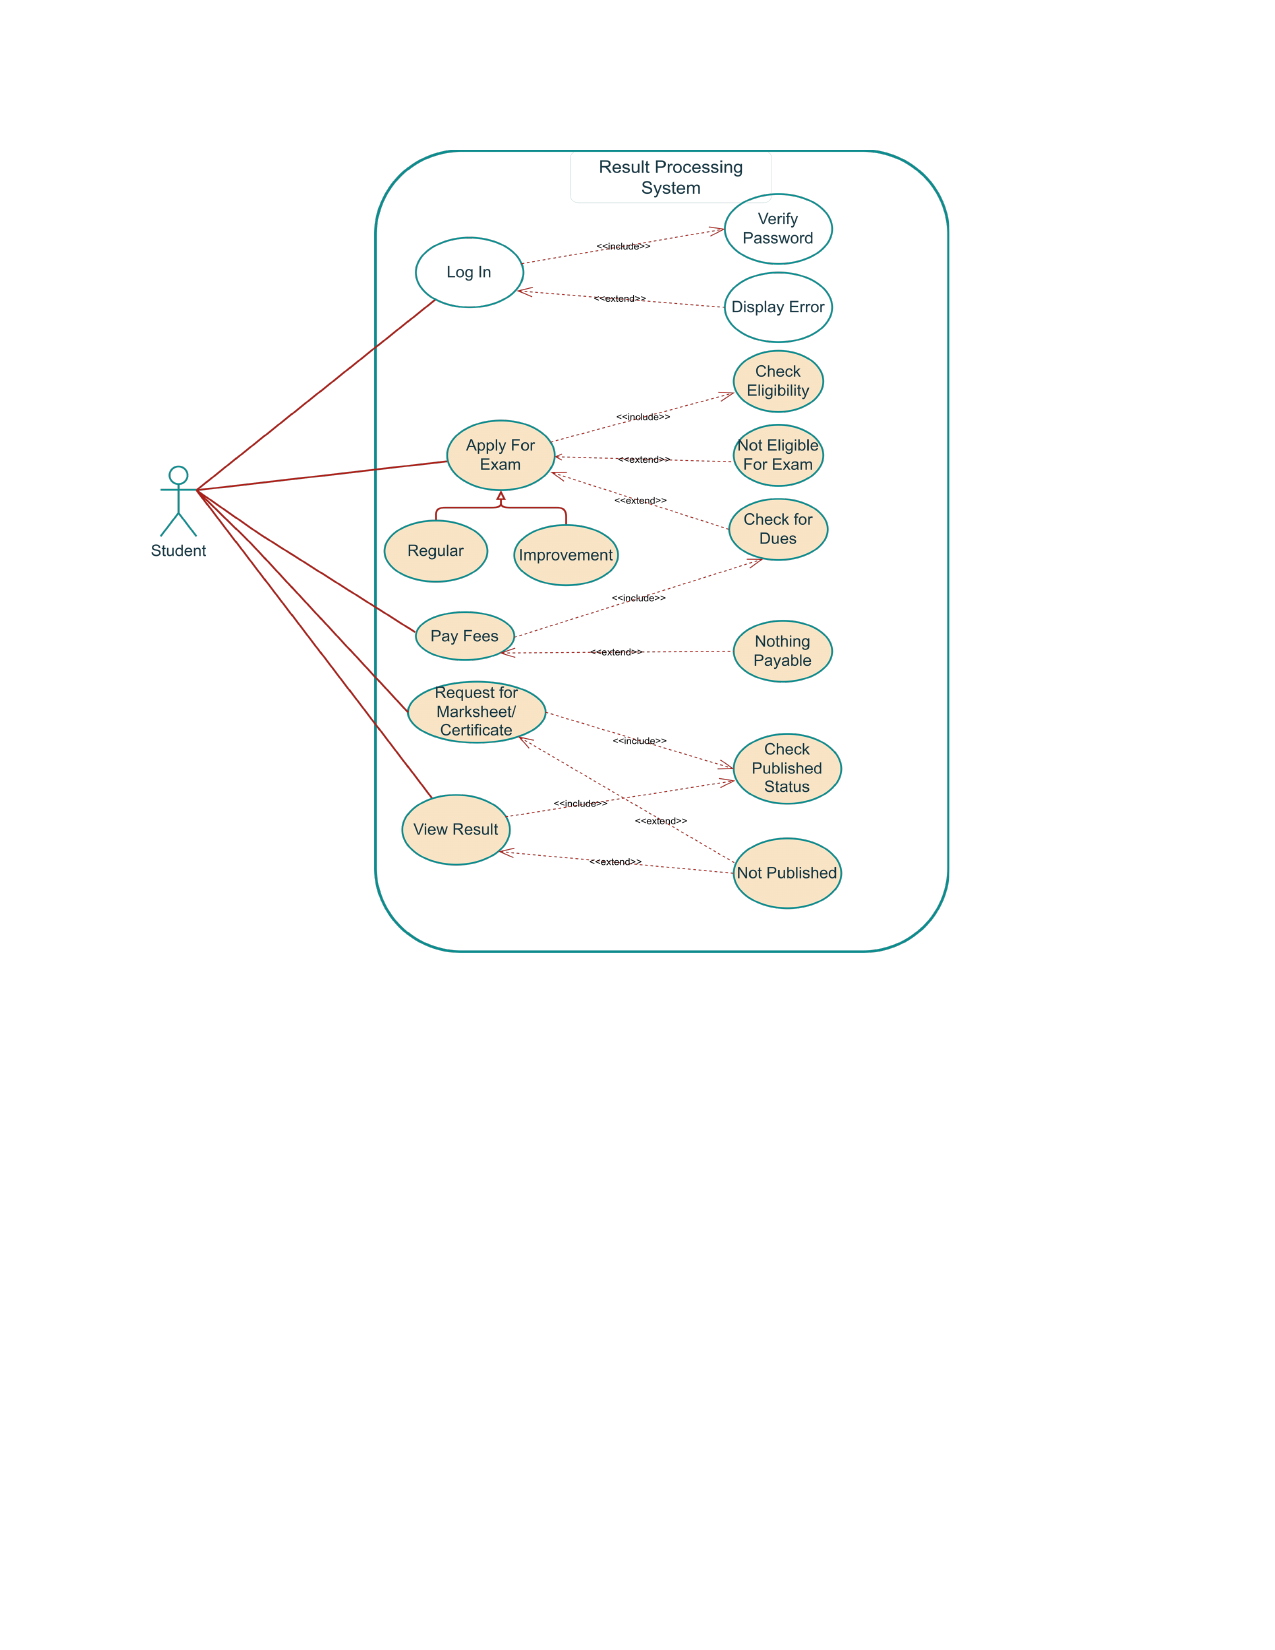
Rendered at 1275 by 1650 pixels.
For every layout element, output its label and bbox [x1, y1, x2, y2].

picture [150, 150, 950, 953]
